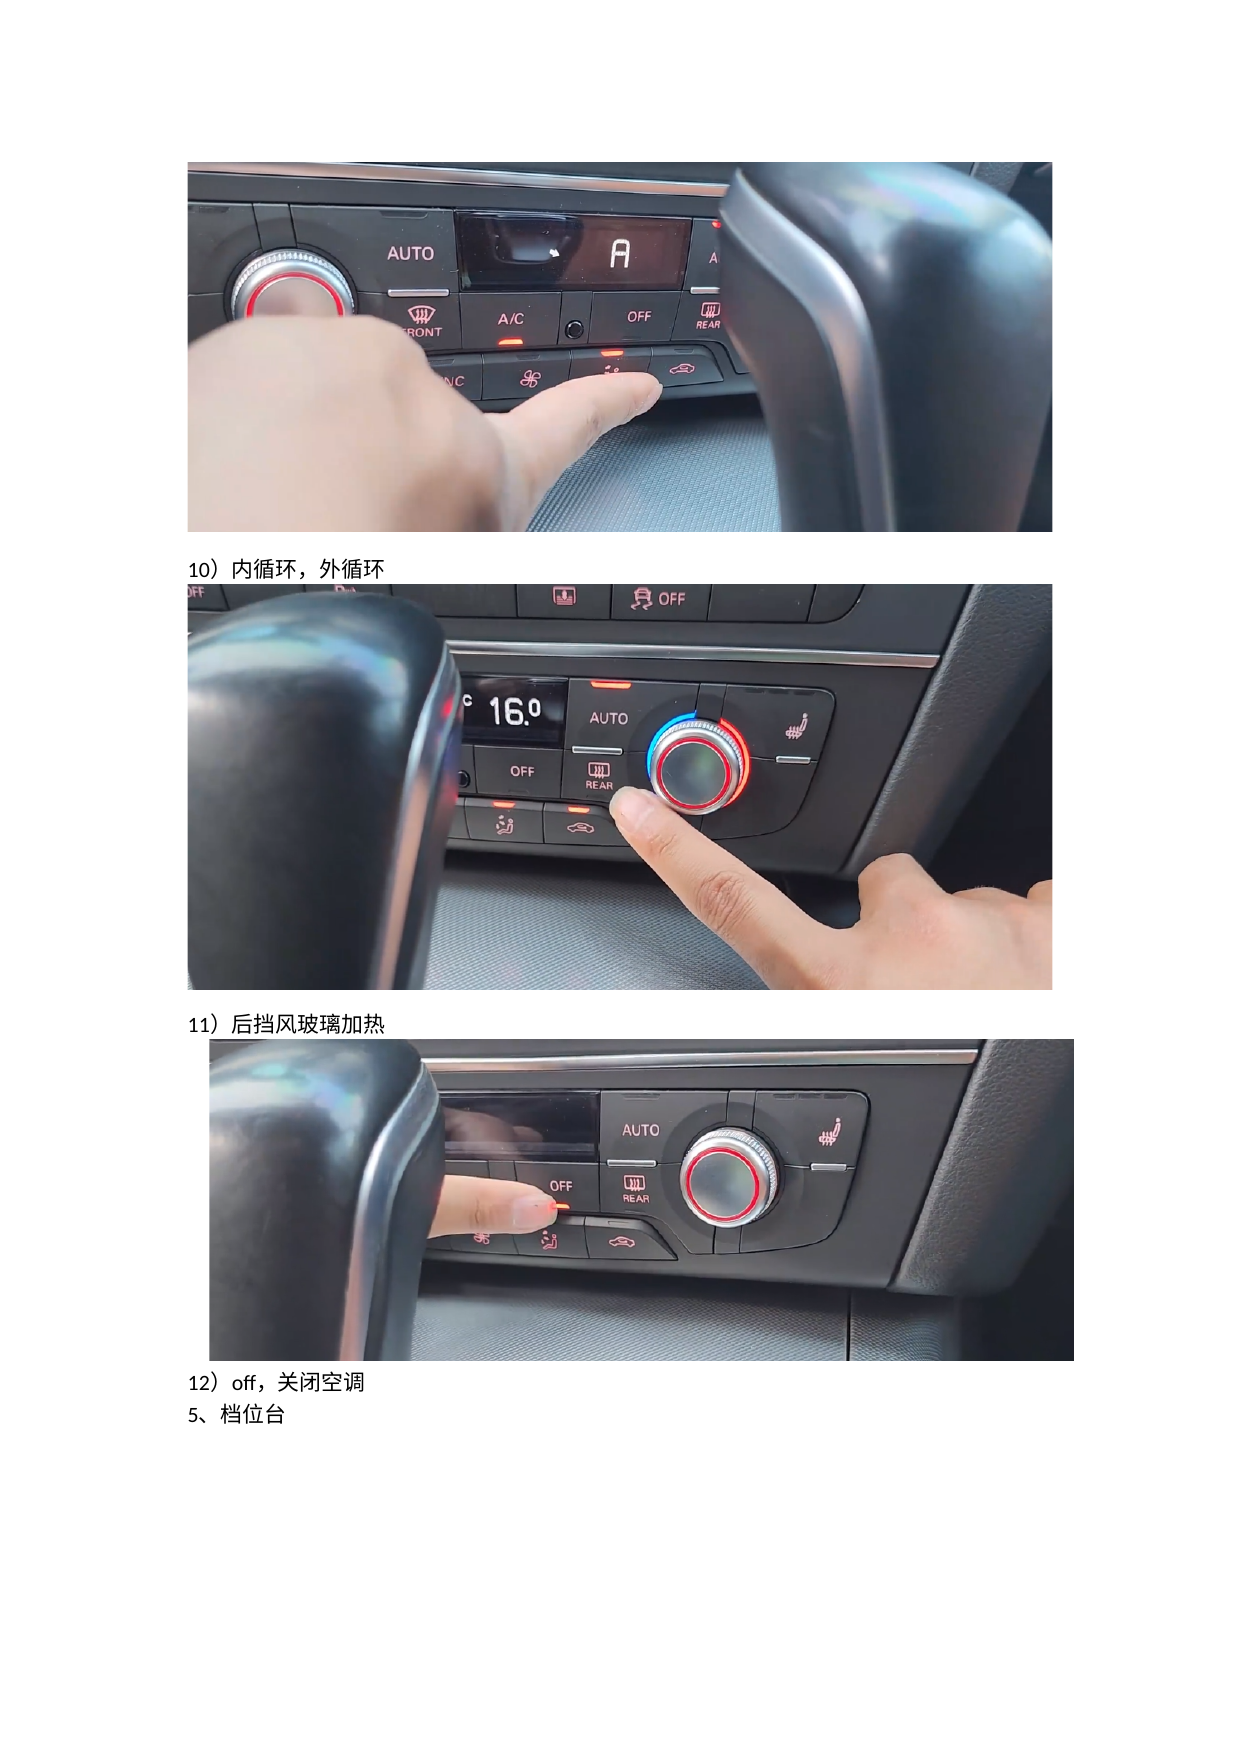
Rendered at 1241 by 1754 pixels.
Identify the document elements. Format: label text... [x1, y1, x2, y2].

list 档位台 [187, 1397, 1053, 1429]
list off，关闭空调 [187, 1364, 1053, 1397]
list 后挡风玻璃加热 [187, 1007, 1053, 1039]
picture [209, 1039, 1074, 1361]
picture [187, 584, 1053, 990]
picture [187, 162, 1053, 532]
list 内循环，外循环 [187, 552, 1053, 584]
